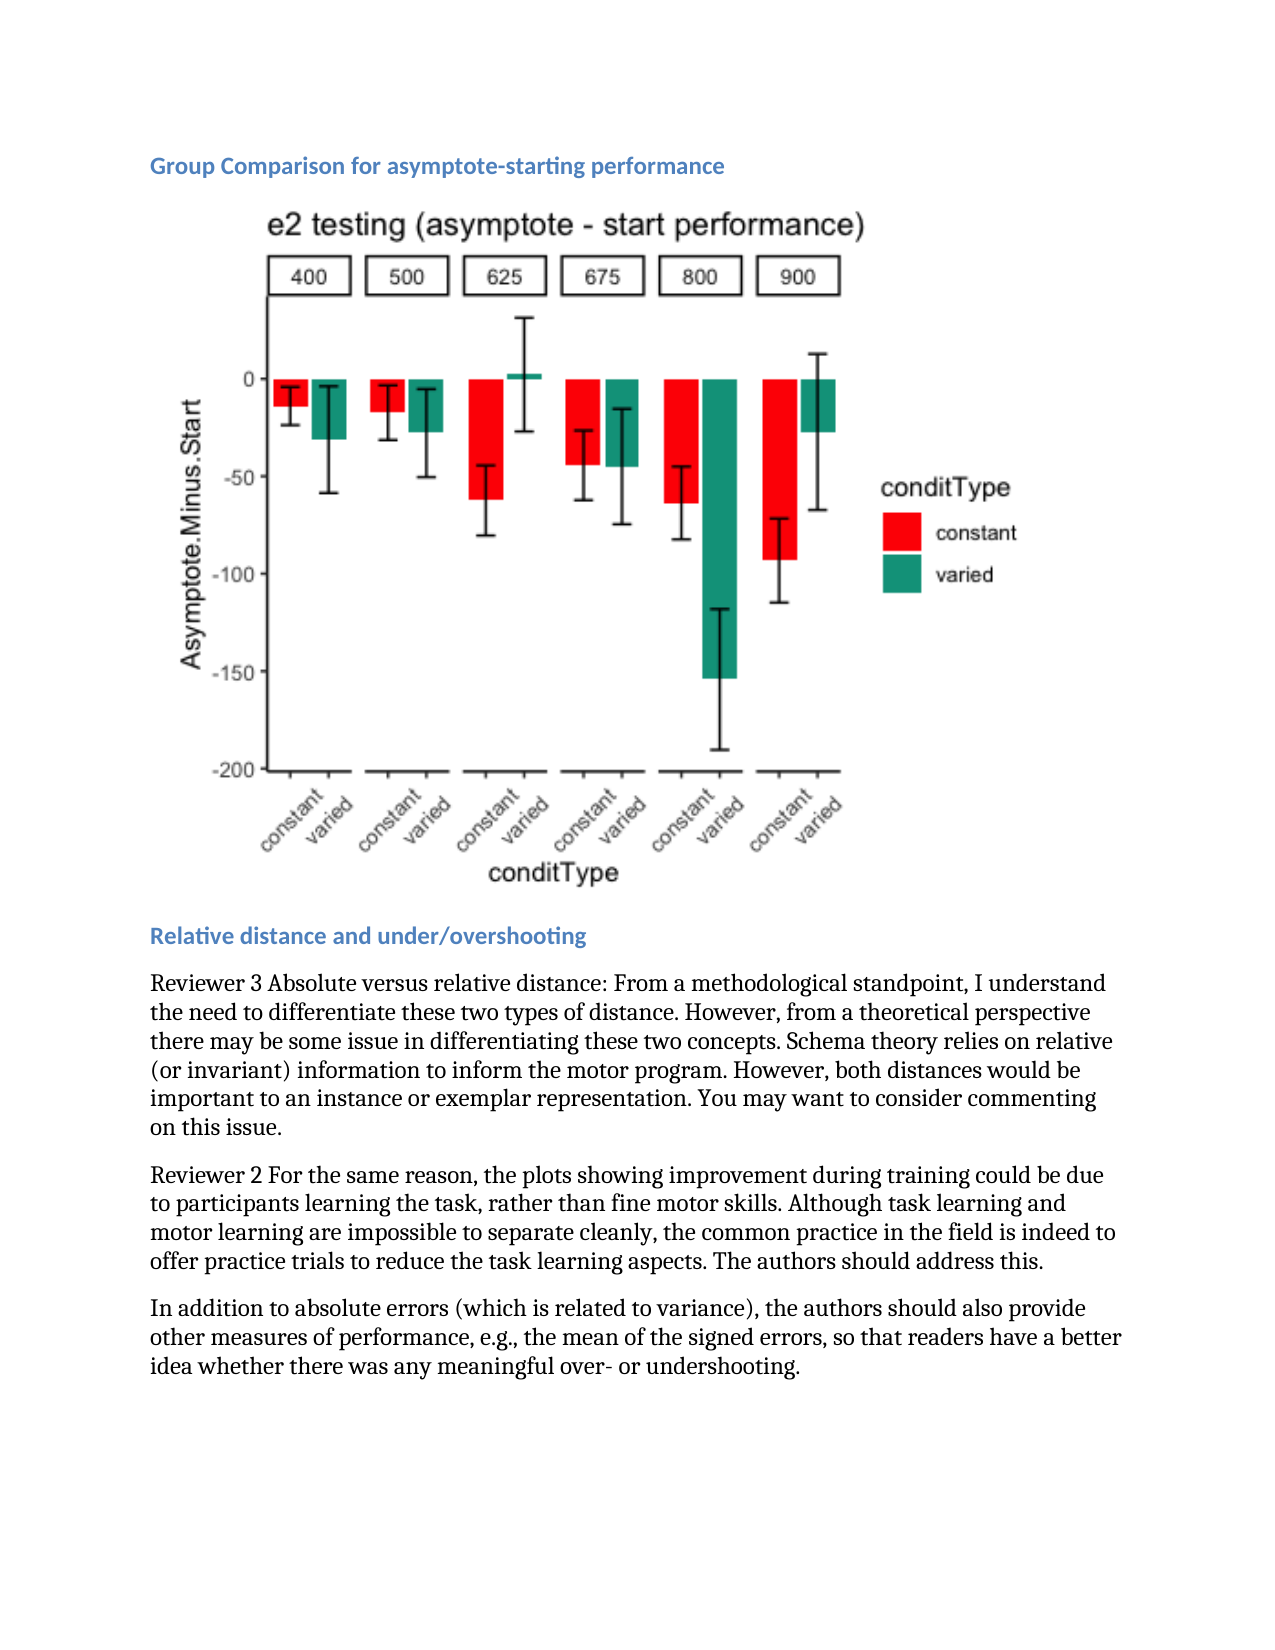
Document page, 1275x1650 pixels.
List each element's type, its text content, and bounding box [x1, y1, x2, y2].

subtitle Group Comparison for asymptote-starting performance [150, 150, 1125, 181]
text Reviewer 2 For the same reason, the plots showing improvement during training could be due to participants learning the task, rather than fine motor skills. Although task learning and motor learning are impossible to separate cleanly, the common practice in the field is indeed to offer practice trials to reduce the task learning aspects. The authors should address this. [150, 1161, 1125, 1276]
text In addition to absolute errors (which is related to variance), the authors should also provide other measures of performance, e.g., the mean of the signed errors, so that readers have a better idea whether there was any meaningful over- or undershooting. [150, 1294, 1125, 1381]
text Reviewer 3 Absolute versus relative distance: From a methodological standpoint, I understand the need to differentiate these two types of distance. However, from a theoretical perspective there may be some issue in differentiating these two concepts. Schema theory relies on relative (or invariant) information to inform the motor program. However, both distances would be important to an instance or exemplar representation. You may want to consider commenting on this issue. [150, 969, 1125, 1142]
subtitle Relative distance and under/overshooting [150, 920, 1125, 951]
picture [168, 199, 1044, 900]
